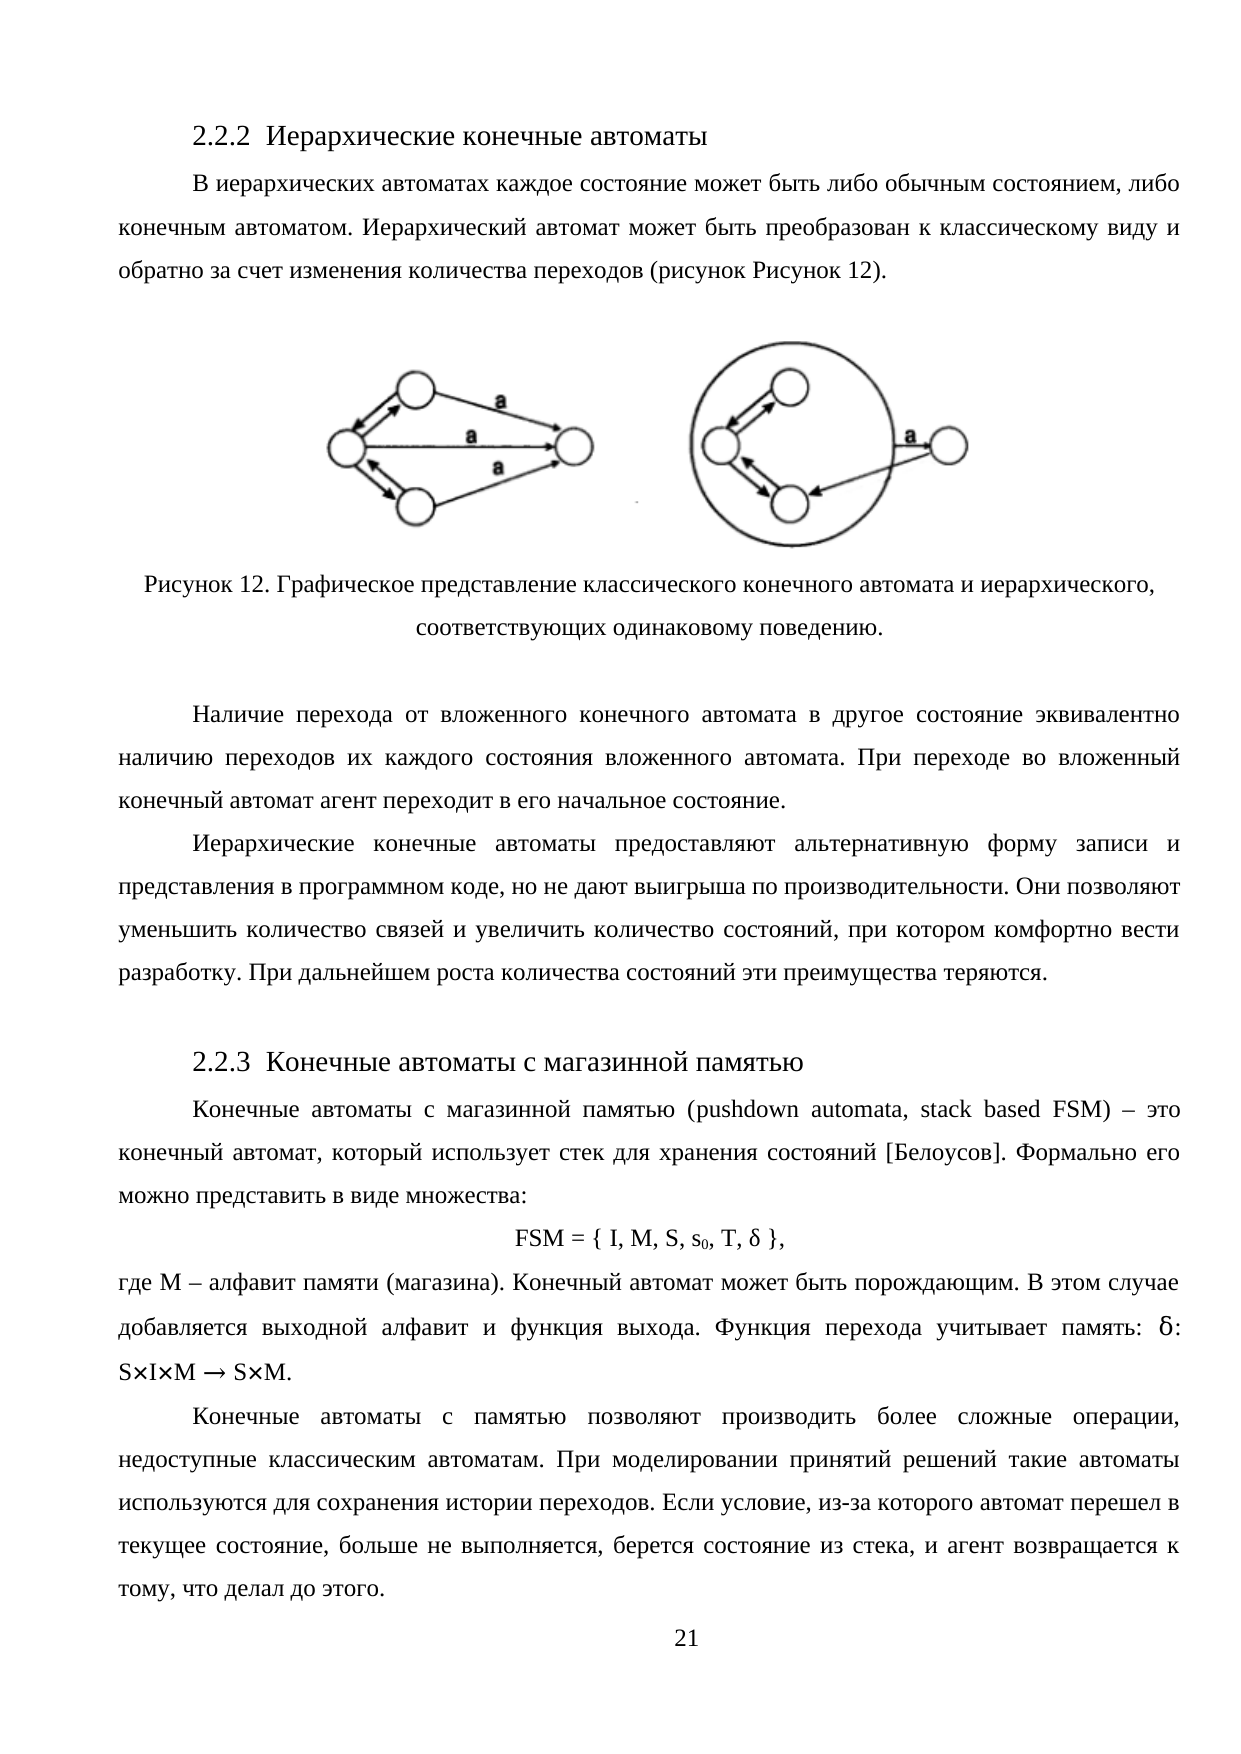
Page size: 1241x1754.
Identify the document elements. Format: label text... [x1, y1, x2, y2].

text Наличие перехода от вложенного конечного автомата в другое состояние эквивалентно наличию переходов их каждого состояния вложенного автомата. При переходе во вложенный конечный автомат агент переходит в его начальное состояние. [118, 699, 1181, 814]
text Конечные автоматы с магазинной памятью (pushdown automata, stack based FSM) – это конечный автомат, который использует стек для хранения состояний [Белоусов]. Формально его можно представить в виде множества: [118, 1094, 1181, 1209]
subtitle Иерархические конечные автоматы [118, 118, 1181, 152]
picture [308, 341, 992, 555]
subtitle Конечные автоматы с магазинной памятью [118, 1044, 1181, 1077]
text В иерархических автоматах каждое состояние может быть либо обычным состоянием, либо конечным автоматом. Иерархический автомат может быть преобразован к классическому виду и обратно за счет изменения количества переходов (рисунок 12). [118, 168, 1181, 283]
text где M – алфавит памяти (магазина). Конечный автомат может быть порождающим. В этом случае добавляется выходной алфавит и функция выхода. Функция перехода учитывает память: δ: S×I×M → S×M. [118, 1267, 1181, 1386]
text FSM = { I, M, S, s0, T, δ }, [118, 1223, 1181, 1252]
text Иерархические конечные автоматы предоставляют альтернативную форму записи и представления в программном коде, но не дают выигрыша по производительности. Они позволяют уменьшить количество связей и увеличить количество состояний, при котором комфортно вести разработку. При дальнейшем роста количества состояний эти преимущества теряются. [118, 828, 1181, 986]
text Конечные автоматы с памятью позволяют производить более сложные операции, недоступные классическим автоматам. При моделировании принятий решений такие автоматы используются для сохранения истории переходов. Если условие, из-за которого автомат перешел в текущее состояние, больше не выполняется, берется состояние из стека, и агент возвращается к тому, что делал до этого. [118, 1401, 1181, 1602]
text Рисунок 12. Графическое представление классического конечного автомата и иерархического, соответствующих одинаковому поведению. [118, 569, 1181, 641]
